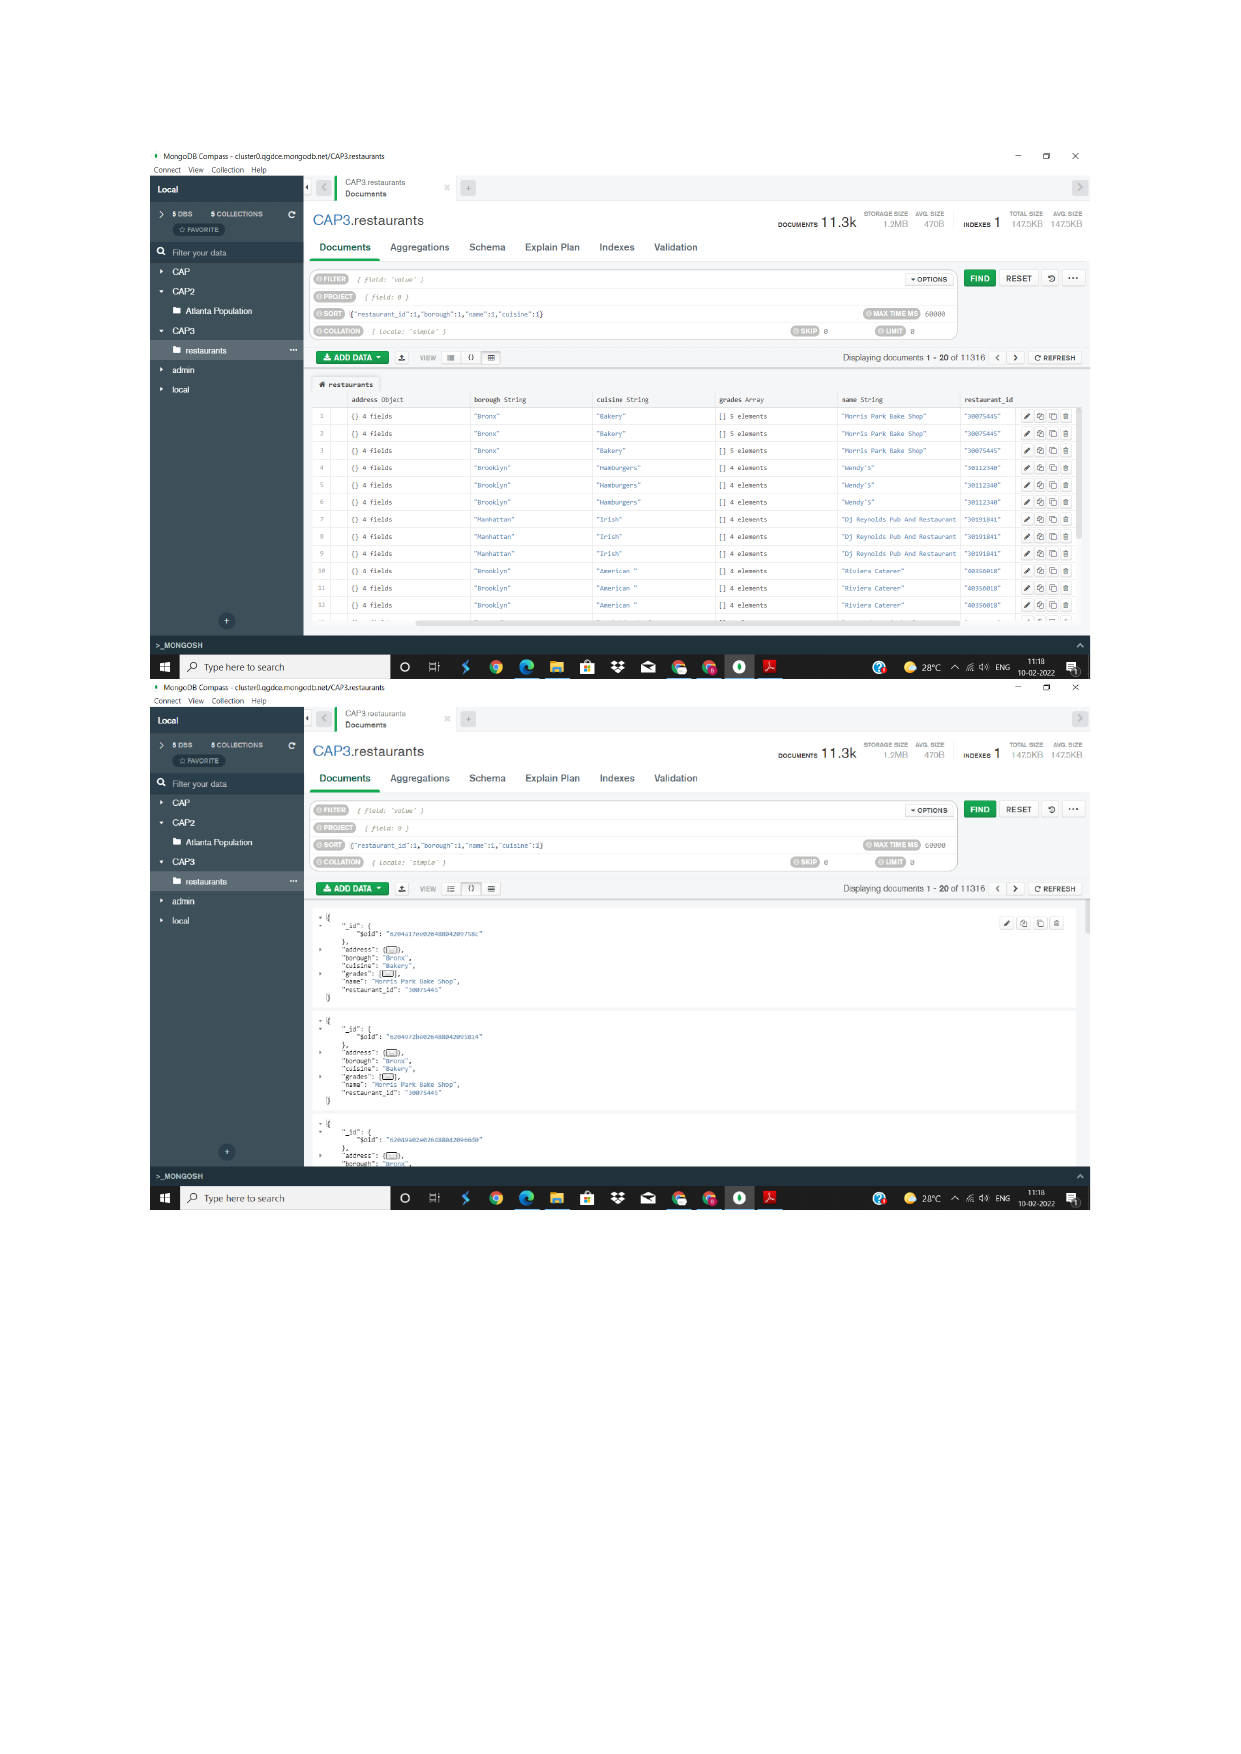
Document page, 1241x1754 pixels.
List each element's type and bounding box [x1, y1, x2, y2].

picture [150, 681, 1091, 1210]
picture [150, 150, 1091, 679]
